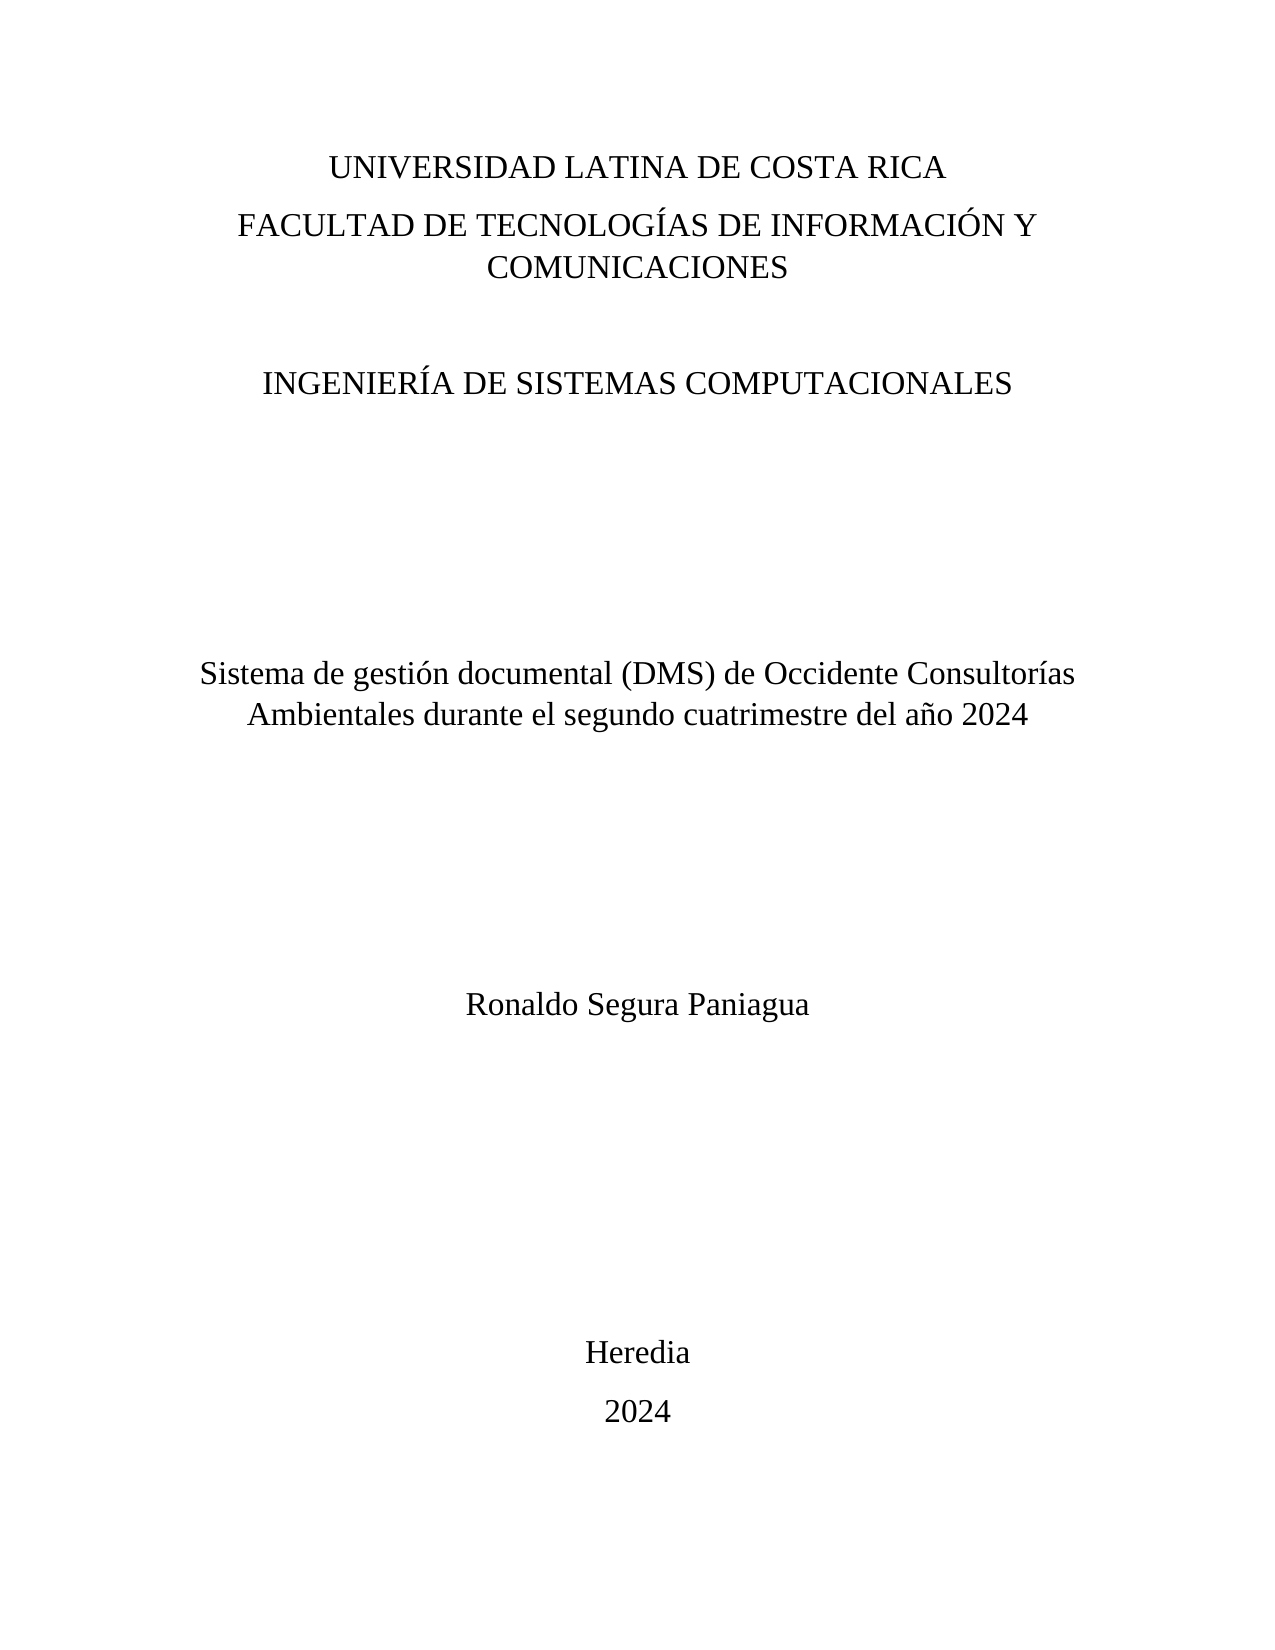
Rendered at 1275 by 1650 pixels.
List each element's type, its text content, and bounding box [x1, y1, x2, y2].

text FACULTAD DE TECNOLOGÍAS DE INFORMACIÓN Y COMUNICACIONES [177, 206, 1098, 285]
text Ronaldo Segura Paniagua [177, 985, 1098, 1023]
text Heredia [177, 1333, 1098, 1371]
text 2024 [177, 1391, 1098, 1429]
text INGENIERÍA DE SISTEMAS COMPUTACIONALES [177, 363, 1098, 401]
text Sistema de gestión documental (DMS) de Occidente Consultorías Ambientales durante el segundo cuatrimestre del año 2024 [177, 653, 1098, 733]
text UNIVERSIDAD LATINA DE COSTA RICA [177, 148, 1098, 186]
